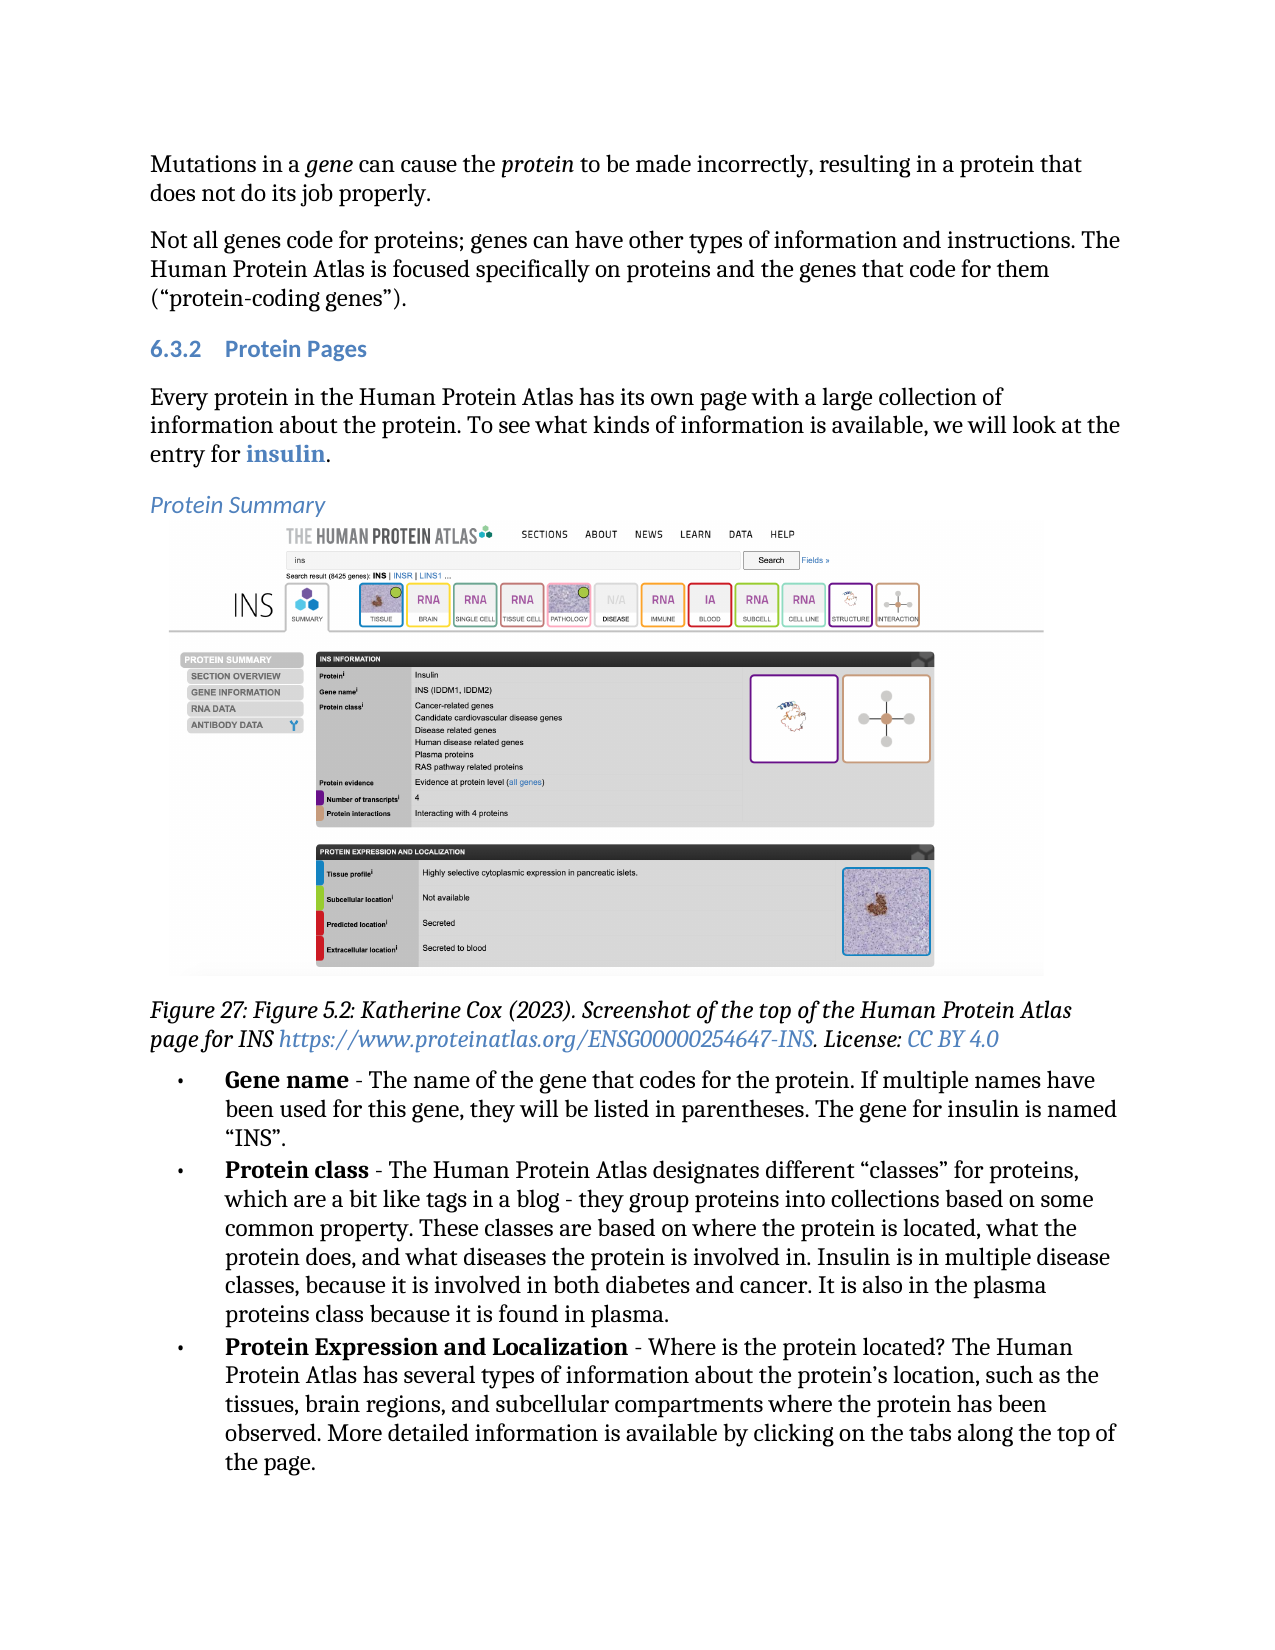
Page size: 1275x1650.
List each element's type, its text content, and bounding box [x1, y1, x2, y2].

text Every protein in the Human Protein Atlas has its own page with a large collection of information about the protein. To see what kinds of information is available, we will look at the entry for insulin. [150, 383, 1125, 469]
list Gene name - The name of the gene that codes for the protein. If multiple names have been used for this gene, they will be listed in parentheses. The gene for insulin is named “INS”. [175, 1066, 1125, 1152]
subtitle Protein Summary [150, 490, 1125, 520]
text Mutations in a gene can cause the protein to be made incorrectly, resulting in a protein that does not do its job properly. [150, 150, 1125, 207]
subtitle 6.3.2 Protein Pages [150, 333, 1125, 364]
text Not all genes code for proteins; genes can have other types of information and instructions. The Human Protein Atlas is focused specifically on proteins and the genes that code for them (“protein-coding genes”). [150, 226, 1125, 312]
list Protein class - The Human Protein Atlas designates different “classes” for proteins, which are a bit like tags in a blog - they group proteins into collections based on some common property. These classes are based on where the protein is located, what the protein does, and what diseases the protein is involved in. Insulin is in multiple disease classes, because it is involved in both diabetes and cancer. It is also in the plasma proteins class because it is found in plasma. [175, 1156, 1125, 1329]
list Protein Expression and Localization - Where is the protein located? The Human Protein Atlas has several types of information about the protein’s location, such as the tissues, brain regions, and subcellular compartments where the protein has been observed. More detailed information is available by clicking on the tabs along the top of the page. [175, 1332, 1125, 1476]
picture [168, 520, 1044, 976]
